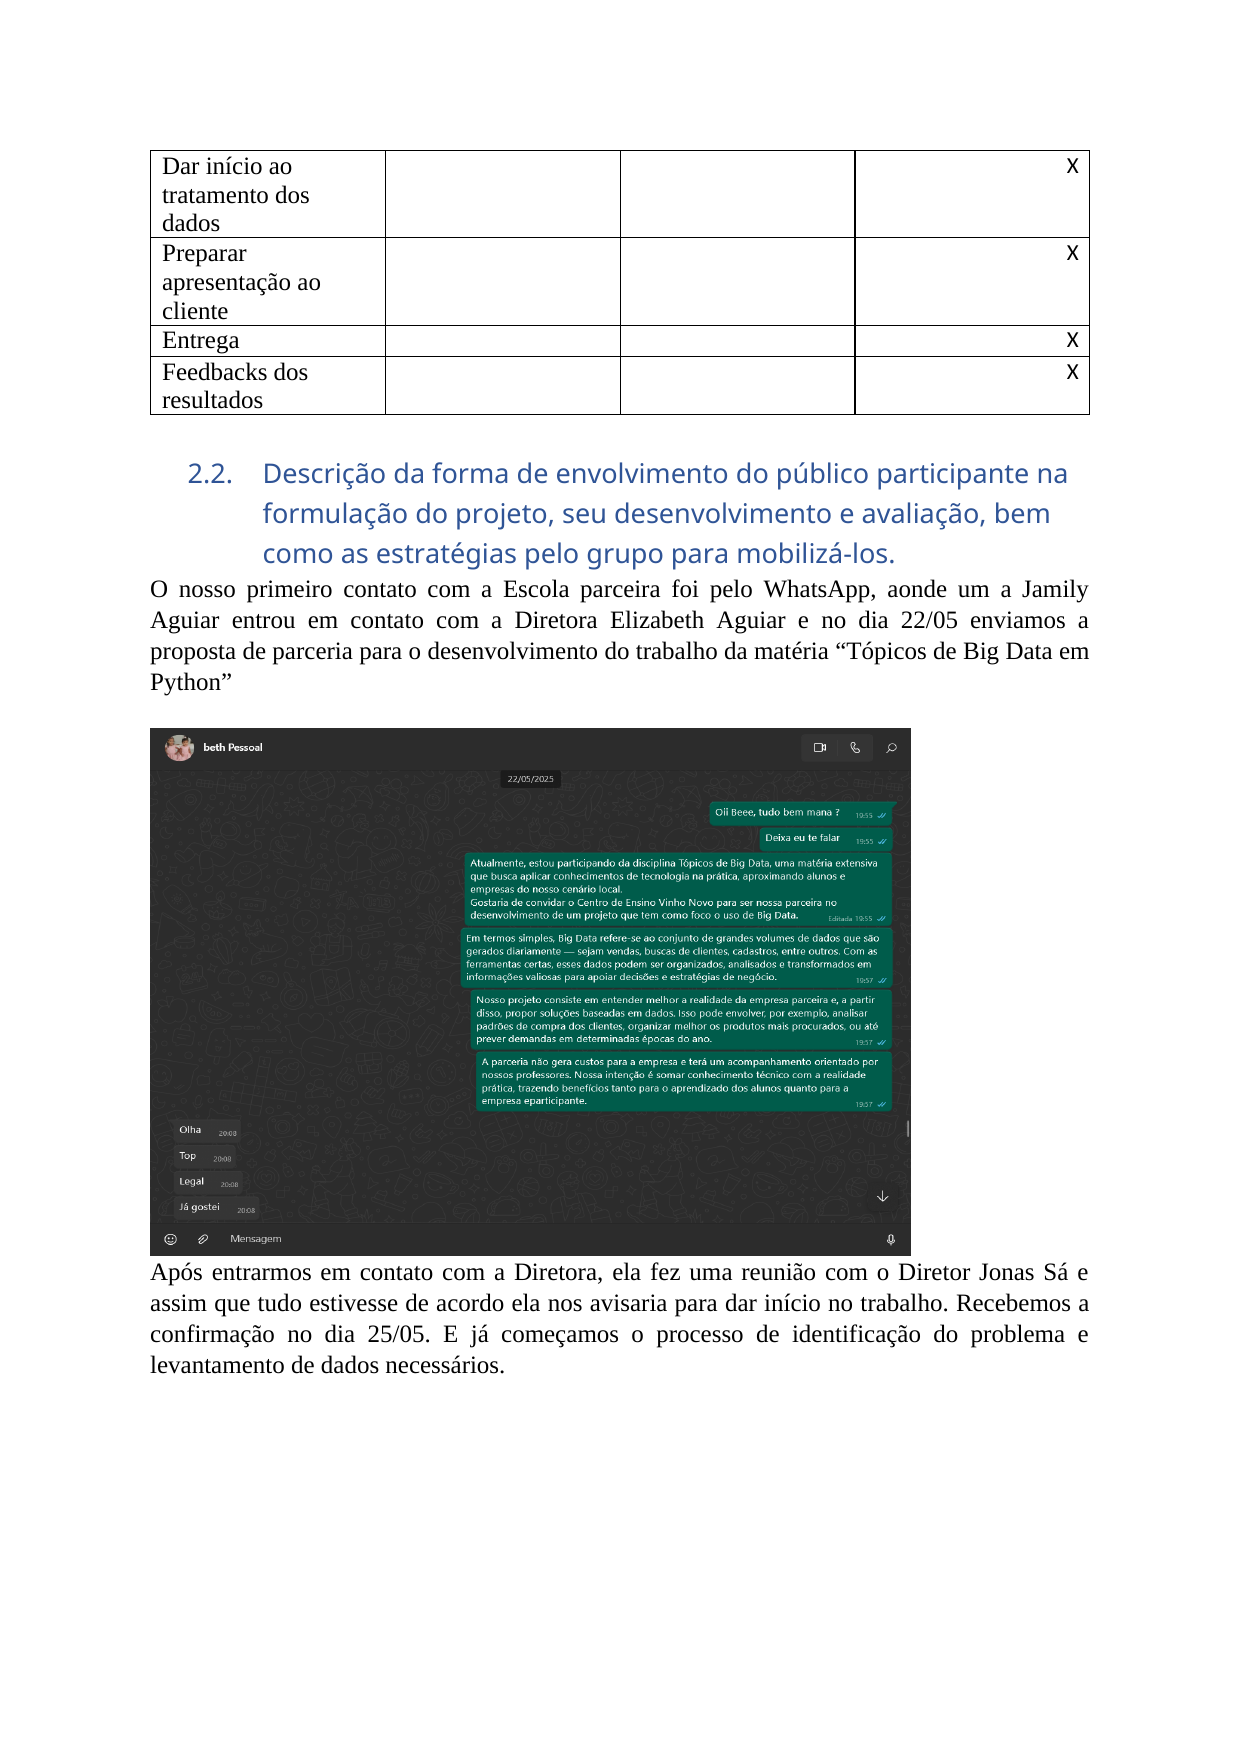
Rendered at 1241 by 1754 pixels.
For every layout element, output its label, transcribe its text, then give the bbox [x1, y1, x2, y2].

table_cell Entrega [151, 326, 385, 356]
picture [150, 728, 911, 1256]
subtitle Descrição da forma de envolvimento do público participante na formulação do projeto, seu desenvolvimento e avaliação, bem como as estratégias pelo grupo para mobilizá-los. [187, 454, 1090, 571]
table_cell [621, 357, 854, 414]
table_cell [621, 151, 854, 237]
table_cell [386, 238, 620, 324]
table_cell Feedbacks dos resultados [151, 357, 385, 414]
text Após entrarmos em contato com a Diretora, ela fez uma reunião com o Diretor Jonas Sá e assim que tudo estivesse de acordo ela nos avisaria para dar início no trabalho. Recebemos a confirmação no dia 25/05. E já começamos o processo de identificação do problema e levantamento de dados necessários. [150, 1257, 1090, 1379]
table_cell Dar início ao tratamento dos dados [151, 151, 385, 237]
table_cell X [856, 357, 1089, 414]
table_cell [386, 326, 620, 356]
table_cell [386, 151, 620, 237]
table_cell [621, 238, 854, 324]
table_cell X [856, 151, 1089, 237]
table_cell Preparar apresentação ao cliente [151, 238, 385, 324]
text O nosso primeiro contato com a Escola parceira foi pelo WhatsApp, aonde um a Jamily Aguiar entrou em contato com a Diretora Elizabeth Aguiar e no dia 22/05 enviamos a proposta de parceria para o desenvolvimento do trabalho da matéria “Tópicos de Big Data em Python” [150, 574, 1090, 696]
table_cell X [856, 326, 1089, 356]
table_cell [621, 326, 854, 356]
table_cell X [856, 238, 1089, 324]
table_cell [386, 357, 620, 414]
